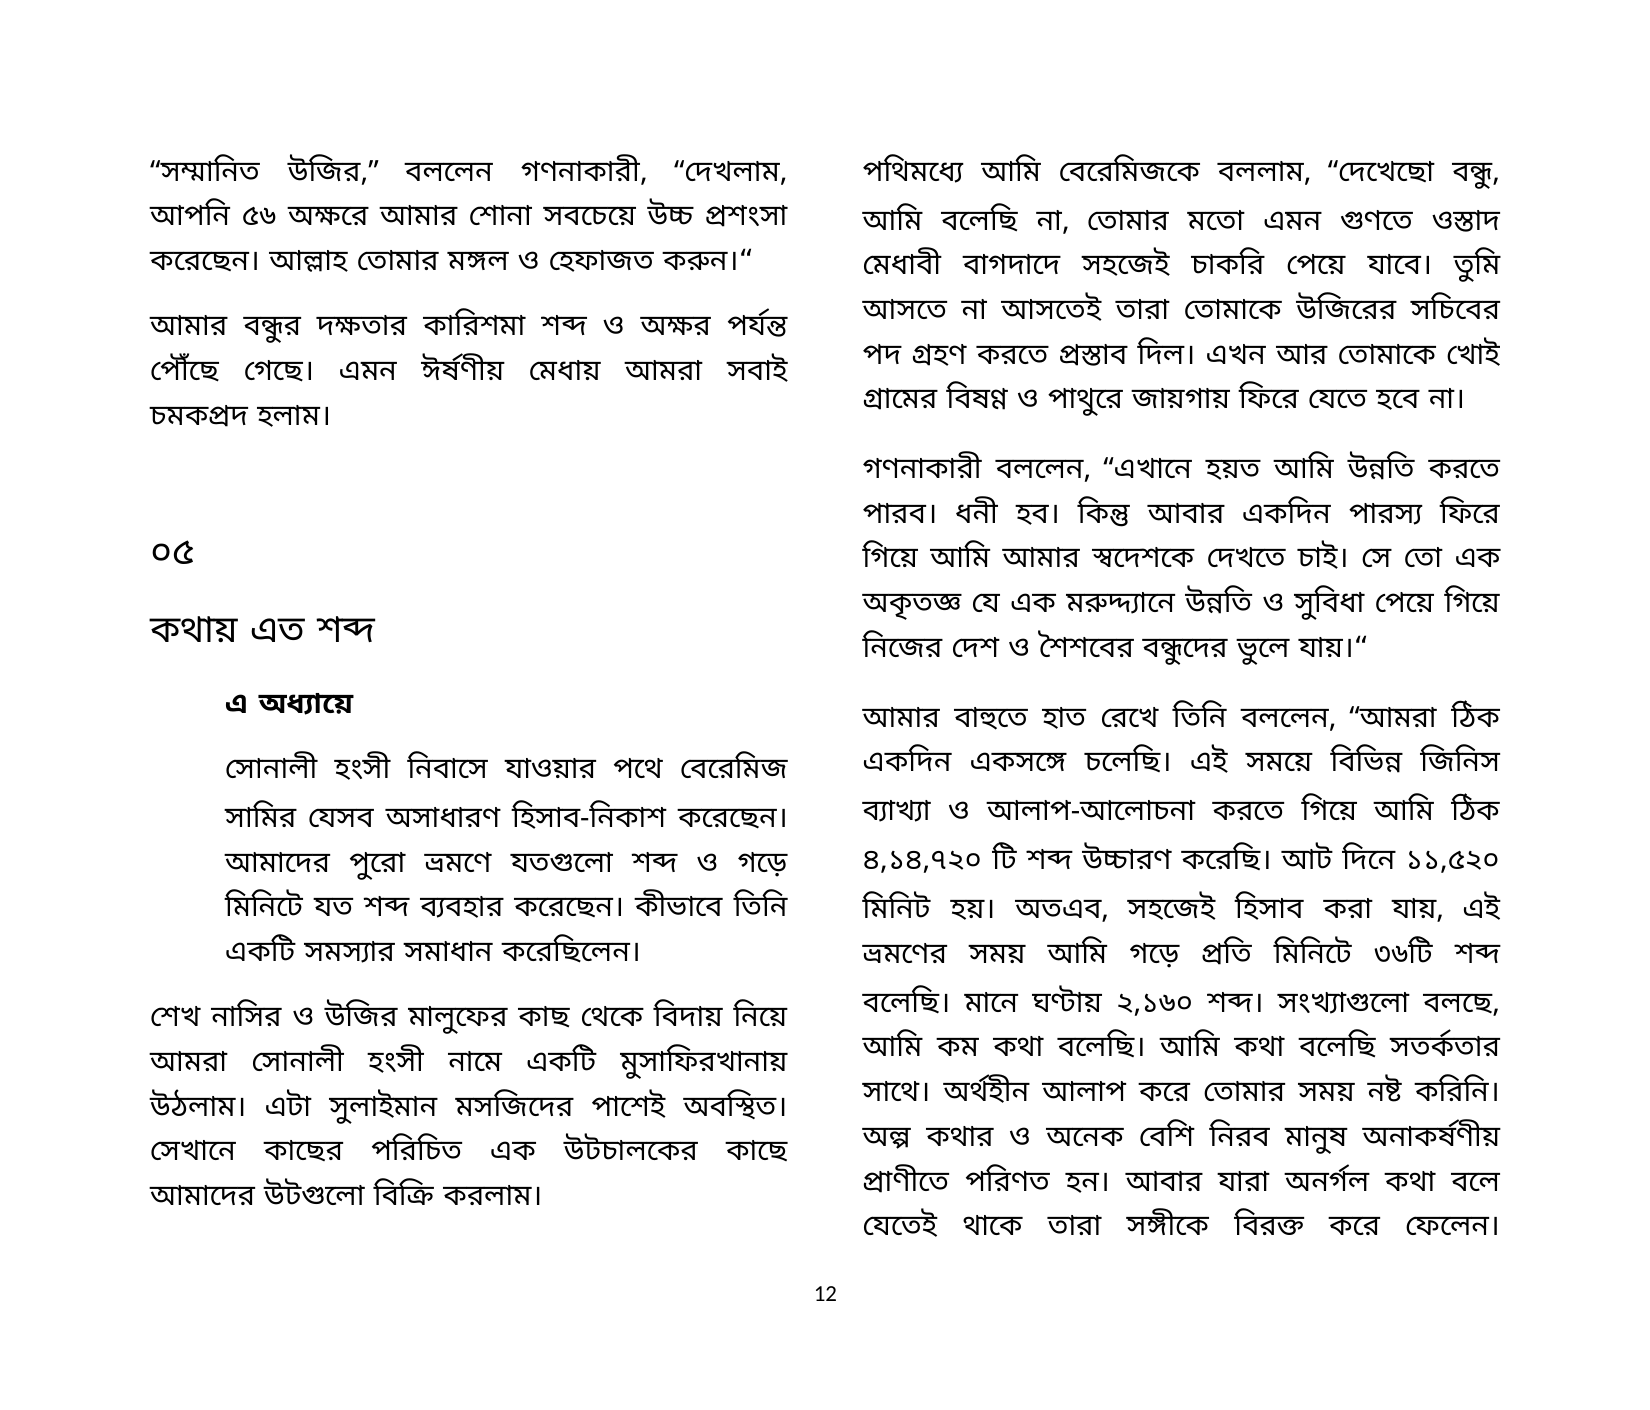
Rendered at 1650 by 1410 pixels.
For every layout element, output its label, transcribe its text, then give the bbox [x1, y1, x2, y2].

text আমার বন্ধুর দক্ষতার কারিশমা শব্দ ও অক্ষর পর্যন্ত পৌঁছে গেছে। এমন ঈর্ষণীয় মেধায় আমরা সবাই চমকপ্রদ হলাম। [150, 309, 787, 437]
text পথিমধ্যে আমি বেরেমিজকে বললাম, “দেখেছো বন্ধু, আমি বলেছি না, তোমার মতো এমন গুণতে ওস্তাদ মেধাবী বাগদাদে সহজেই চাকরি পেয়ে যাবে। তুমি আসতে না আসতেই তারা তোমাকে উজিরের সচিবের পদ গ্রহণ করতে প্রস্তাব দিল। এখন আর তোমাকে খোই গ্রামের বিষণ্ণ ও পাথুরে জায়গায় ফিরে যেতে হবে না। [862, 150, 1500, 421]
text এ অধ্যায়ে [225, 686, 787, 725]
text গণনাকারী বললেন, “এখানে হয়ত আমি উন্নতি করতে পারব। ধনী হব। কিন্তু আবার একদিন পারস্য ফিরে গিয়ে আমি আমার স্বদেশকে দেখতে চাই। সে তো এক অকৃতজ্ঞ যে এক মরুদ্দ্যানে উন্নতি ও সুবিধা পেয়ে গিয়ে নিজের দেশ ও শৈশবের বন্ধুদের ভুলে যায়।“ [862, 447, 1500, 669]
text সোনালী হংসী নিবাসে যাওয়ার পথে বেরেমিজ সামির যেসব অসাধারণ হিসাব-নিকাশ করেছেন। আমাদের পুরো ভ্রমণে যতগুলো শব্দ ও গড়ে মিনিটে যত শব্দ ব্যবহার করেছেন। কীভাবে তিনি একটি সমস্যার সমাধান করেছিলেন। [225, 752, 787, 973]
text ০৫ [150, 530, 787, 580]
text “সম্মানিত উজির,” বললেন গণনাকারী, “দেখলাম, আপনি ৫৬ অক্ষরে আমার শোনা সবচেয়ে উচ্চ প্রশংসা করেছেন। আল্লাহ তোমার মঙ্গল ও হেফাজত করুন।“ [150, 150, 787, 282]
text শেখ নাসির ও উজির মালুফের কাছ থেকে বিদায় নিয়ে আমরা সোনালী হংসী নামে একটি মুসাফিরখানায় উঠলাম। এটা সুলাইমান মসজিদের পাশেই অবস্থিত। সেখানে কাছের পরিচিত এক উটচালকের কাছে আমাদের উটগুলো বিক্রি করলাম। [150, 1000, 787, 1217]
text কথায় এত শব্দ [150, 608, 787, 658]
